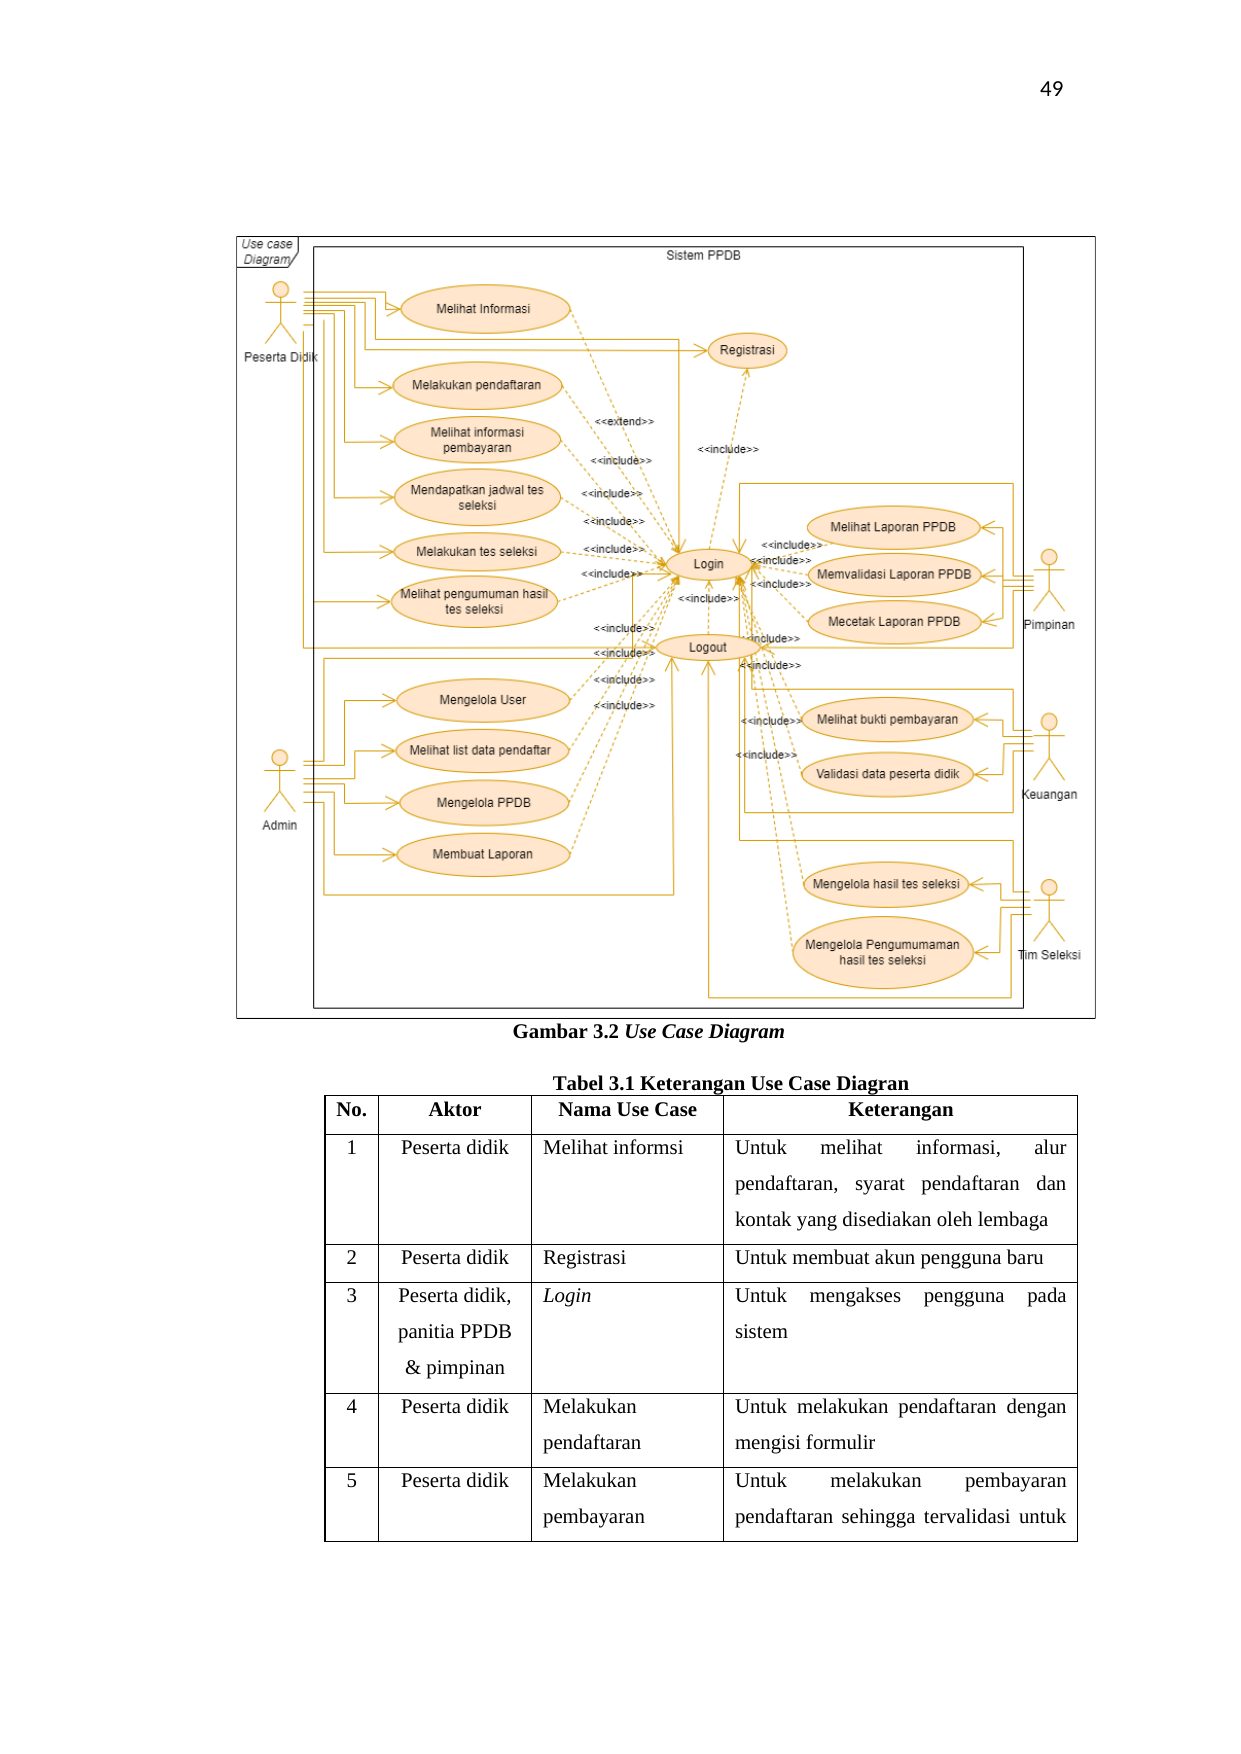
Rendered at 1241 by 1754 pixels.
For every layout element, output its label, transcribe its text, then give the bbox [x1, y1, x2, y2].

table_header Aktor [379, 1096, 531, 1134]
table_cell Peserta didik [379, 1468, 531, 1541]
list Gambar 3.2 Use Case Diagram [236, 1019, 1063, 1043]
table_cell 3 [326, 1283, 378, 1392]
table_cell Untuk membuat akun pengguna baru [724, 1245, 1077, 1282]
table_header Keterangan [724, 1096, 1077, 1134]
table_cell Melakukan pendaftaran [532, 1394, 723, 1467]
picture [236, 236, 1096, 1019]
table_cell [724, 1468, 1077, 1541]
table_cell Registrasi [532, 1245, 723, 1282]
table_cell Peserta didik [379, 1394, 531, 1467]
table_header No. [326, 1096, 378, 1134]
table_cell Peserta didik, panitia PPDB & pimpinan [379, 1283, 531, 1392]
table_cell Melihat informsi [532, 1135, 723, 1244]
table_cell Peserta didik [379, 1245, 531, 1282]
table_cell Login [532, 1283, 723, 1392]
table_cell 1 [326, 1135, 378, 1244]
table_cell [532, 1468, 723, 1541]
table_cell Peserta didik [379, 1135, 531, 1244]
table_cell 2 [326, 1245, 378, 1282]
table_cell Untuk melakukan pendaftaran dengan mengisi formulir [724, 1394, 1077, 1467]
table_cell 4 [326, 1394, 378, 1467]
list Tabel 3.1 Keterangan Use Case Diagran [399, 1071, 1063, 1095]
table_header Nama Use Case [532, 1096, 723, 1134]
table_cell Untuk mengakses pengguna pada sistem [724, 1283, 1077, 1392]
table_cell Untuk melihat informasi, alur pendaftaran, syarat pendaftaran dan kontak yang disediakan oleh lembaga [724, 1135, 1077, 1244]
table_cell 5 [326, 1468, 378, 1541]
